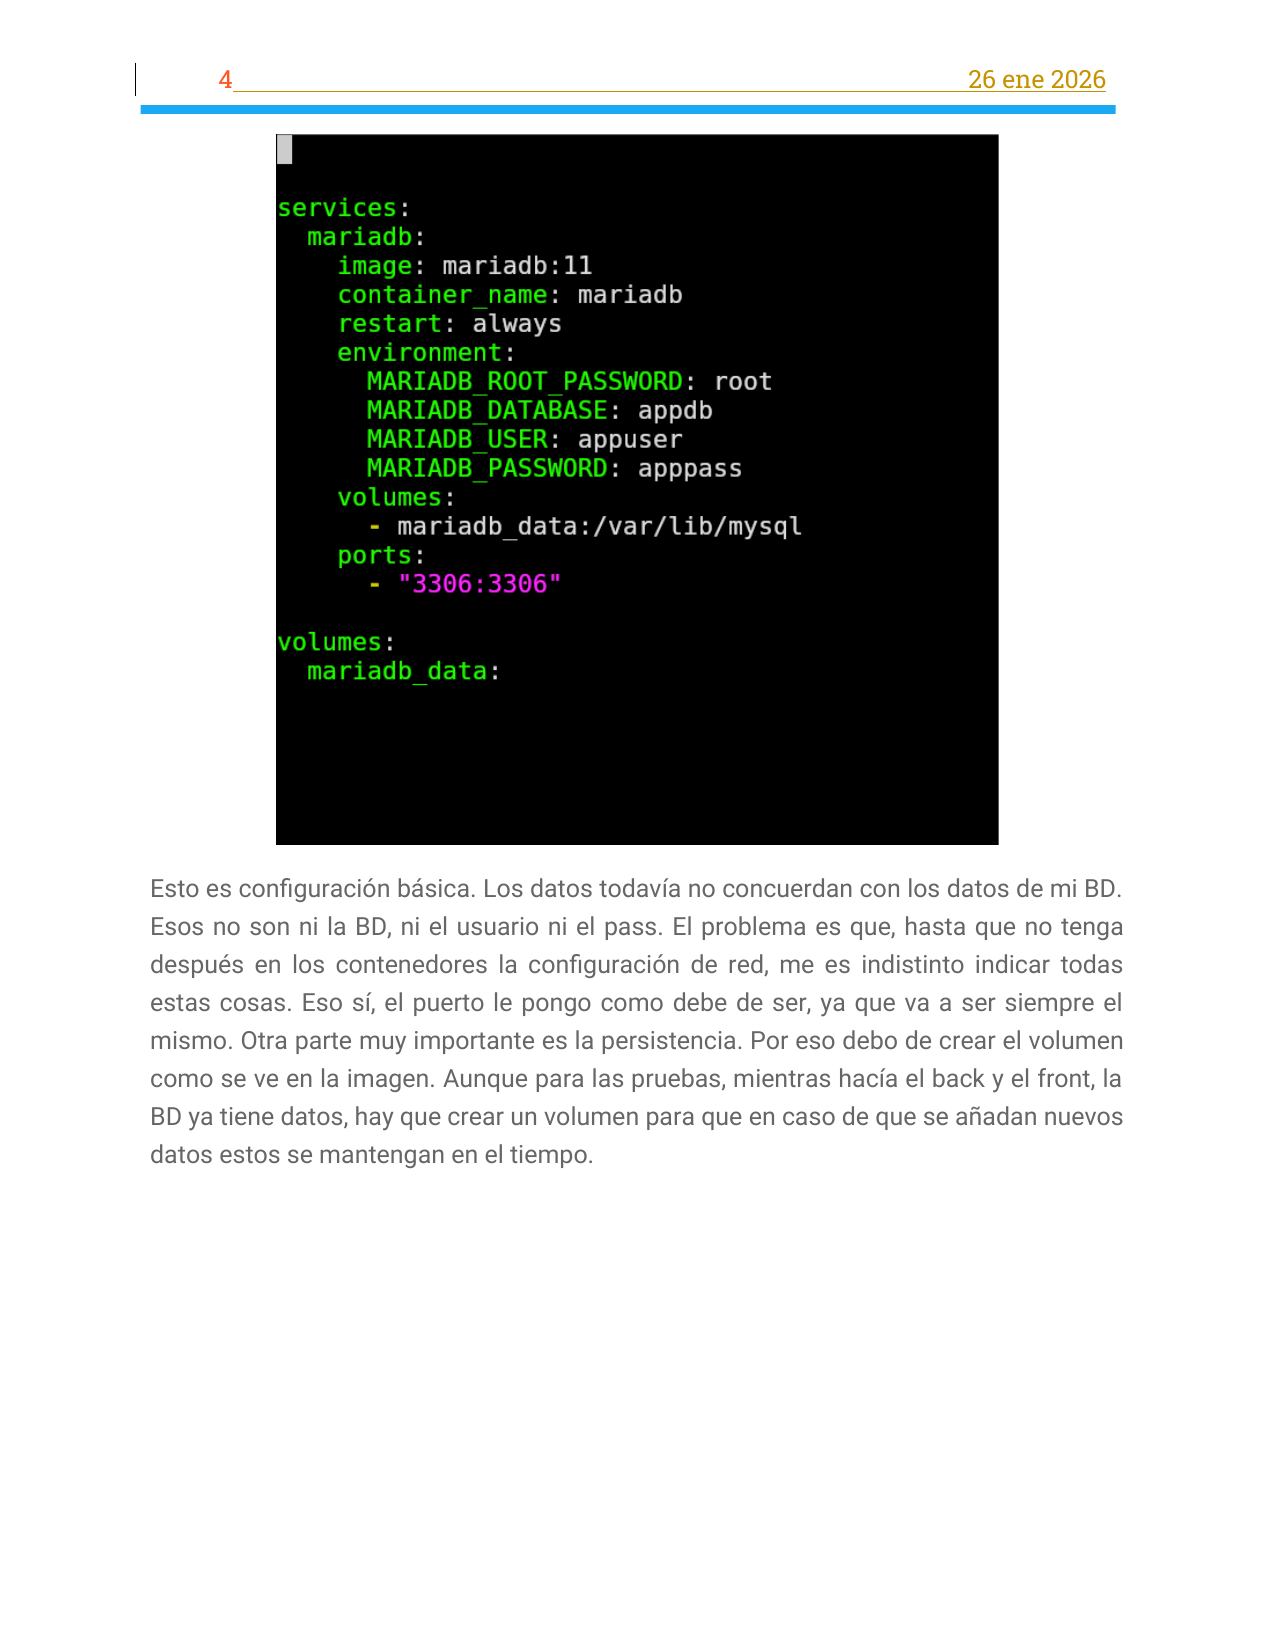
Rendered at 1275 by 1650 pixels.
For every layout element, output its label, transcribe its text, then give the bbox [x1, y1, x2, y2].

text Esto es configuración básica. Los datos todavía no concuerdan con los datos de mi BD. Esos no son ni la BD, ni el usuario ni el pass. El problema es que, hasta que no tenga después en los contenedores la configuración de red, me es indistinto indicar todas estas cosas. Eso sí, el puerto le pongo como debe de ser, ya que va a ser siempre el mismo. Otra parte muy importante es la persistencia. Por eso debo de crear el volumen como se ve en la imagen. Aunque para las pruebas, mientras hacía el back y el front, la BD ya tiene datos, hay que crear un volumen para que en caso de que se añadan nuevos datos estos se mantengan en el tiempo. [150, 874, 1125, 1169]
picture [276, 134, 999, 845]
picture [140, 105, 1116, 114]
